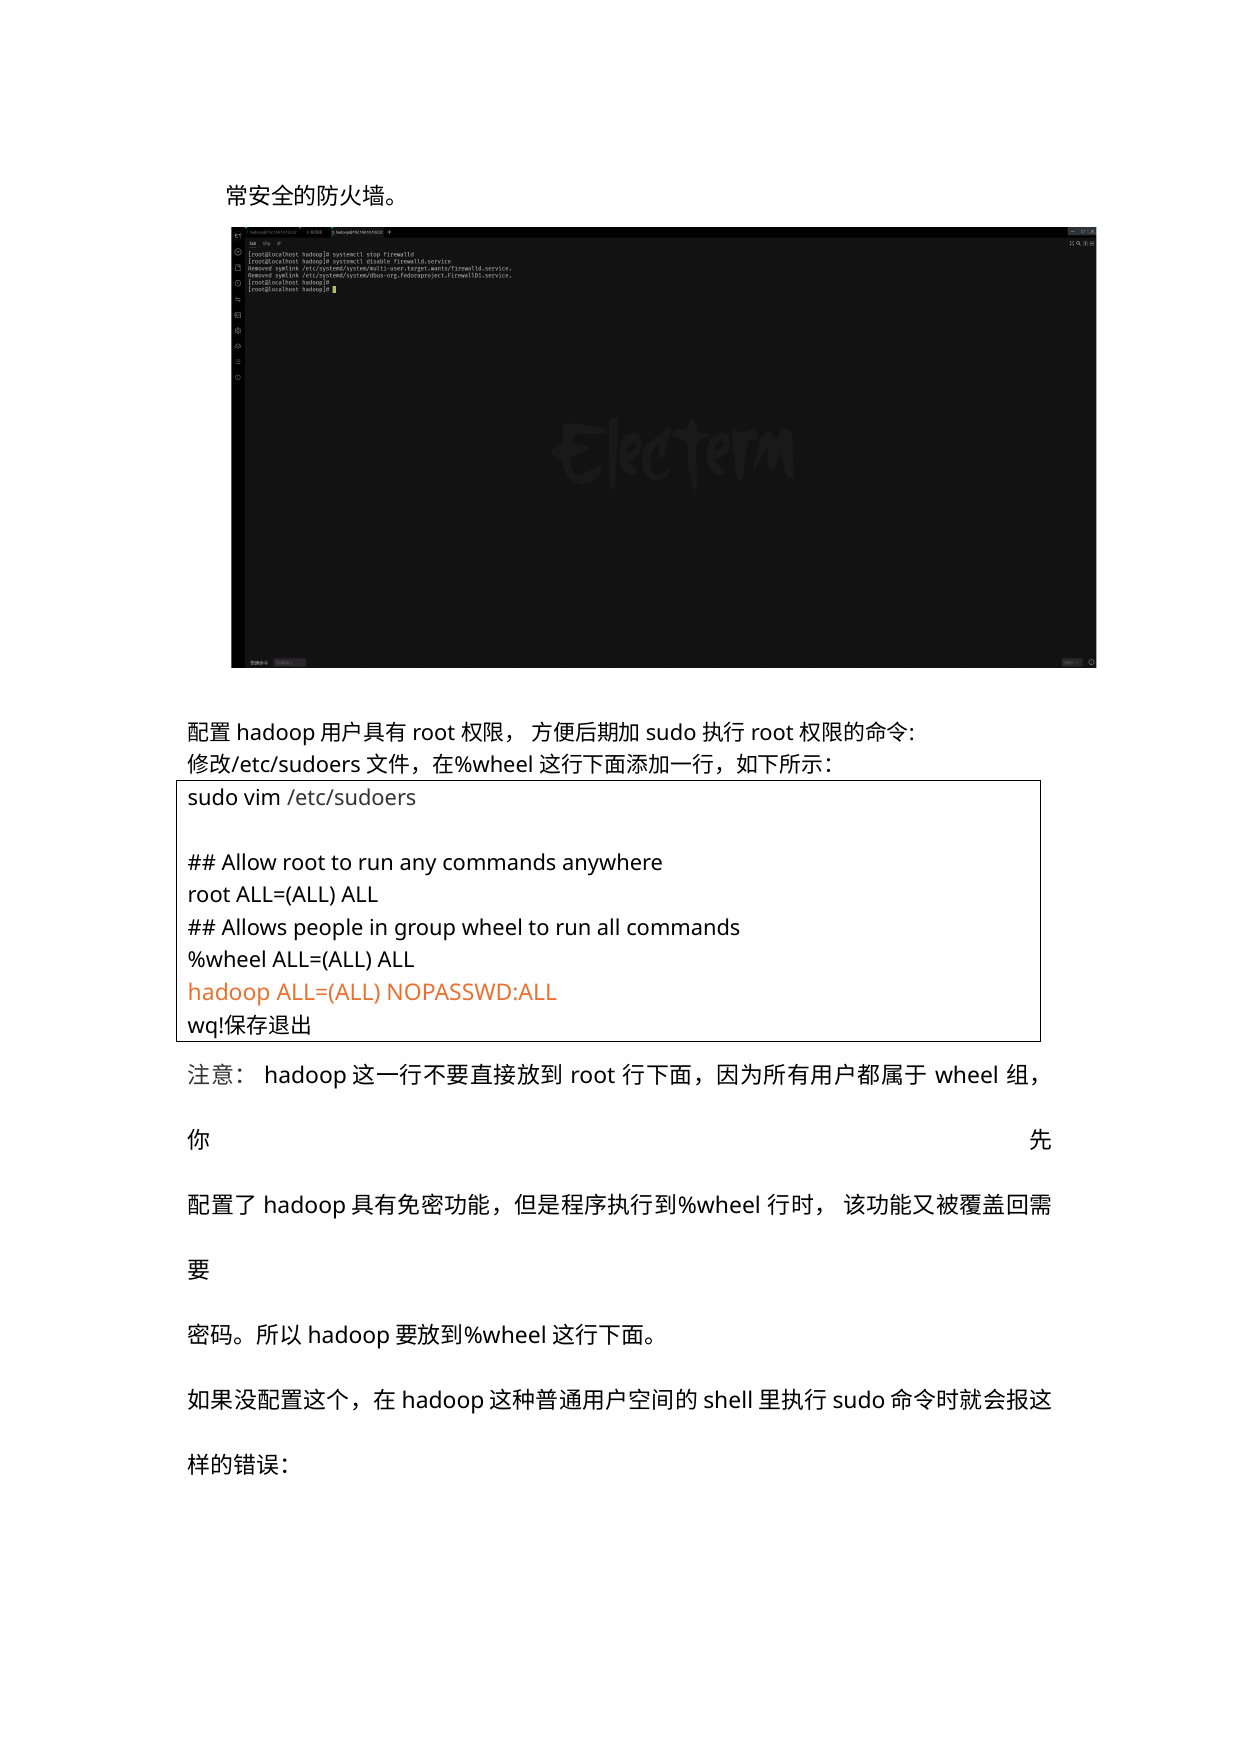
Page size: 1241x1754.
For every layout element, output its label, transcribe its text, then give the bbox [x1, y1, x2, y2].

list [187, 162, 1053, 227]
text 注意： hadoop这一行不要直接放到 root 行下面，因为所有用户都属于 wheel 组，你先 配置了 hadoop具有免密功能，但是程序执行到%wheel 行时， 该功能又被覆盖回需要 密码。所以 hadoop要放到%wheel 这行下面。 [187, 1042, 1053, 1367]
text 配置 hadoop用户具有 root 权限， 方便后期加 sudo 执行 root 权限的命令: [187, 714, 1053, 747]
text 如果没配置这个，在hadoop这种普通用户空间的shell里执行sudo命令时就会报这样的错误： [187, 1367, 1053, 1497]
picture [231, 227, 1097, 668]
text 修改/etc/sudoers 文件，在%wheel 这行下面添加一行，如下所示： [187, 747, 1053, 779]
table_header sudo vim /etc/sudoers ## Allow root to run any commands anywhere root ALL=(ALL) ALL ## Allows people in group wheel to run all commands %wheel ALL=(ALL) ALL hadoop ALL=(ALL) NOPASSWD:ALL wq!保存退出 [177, 781, 1040, 1041]
